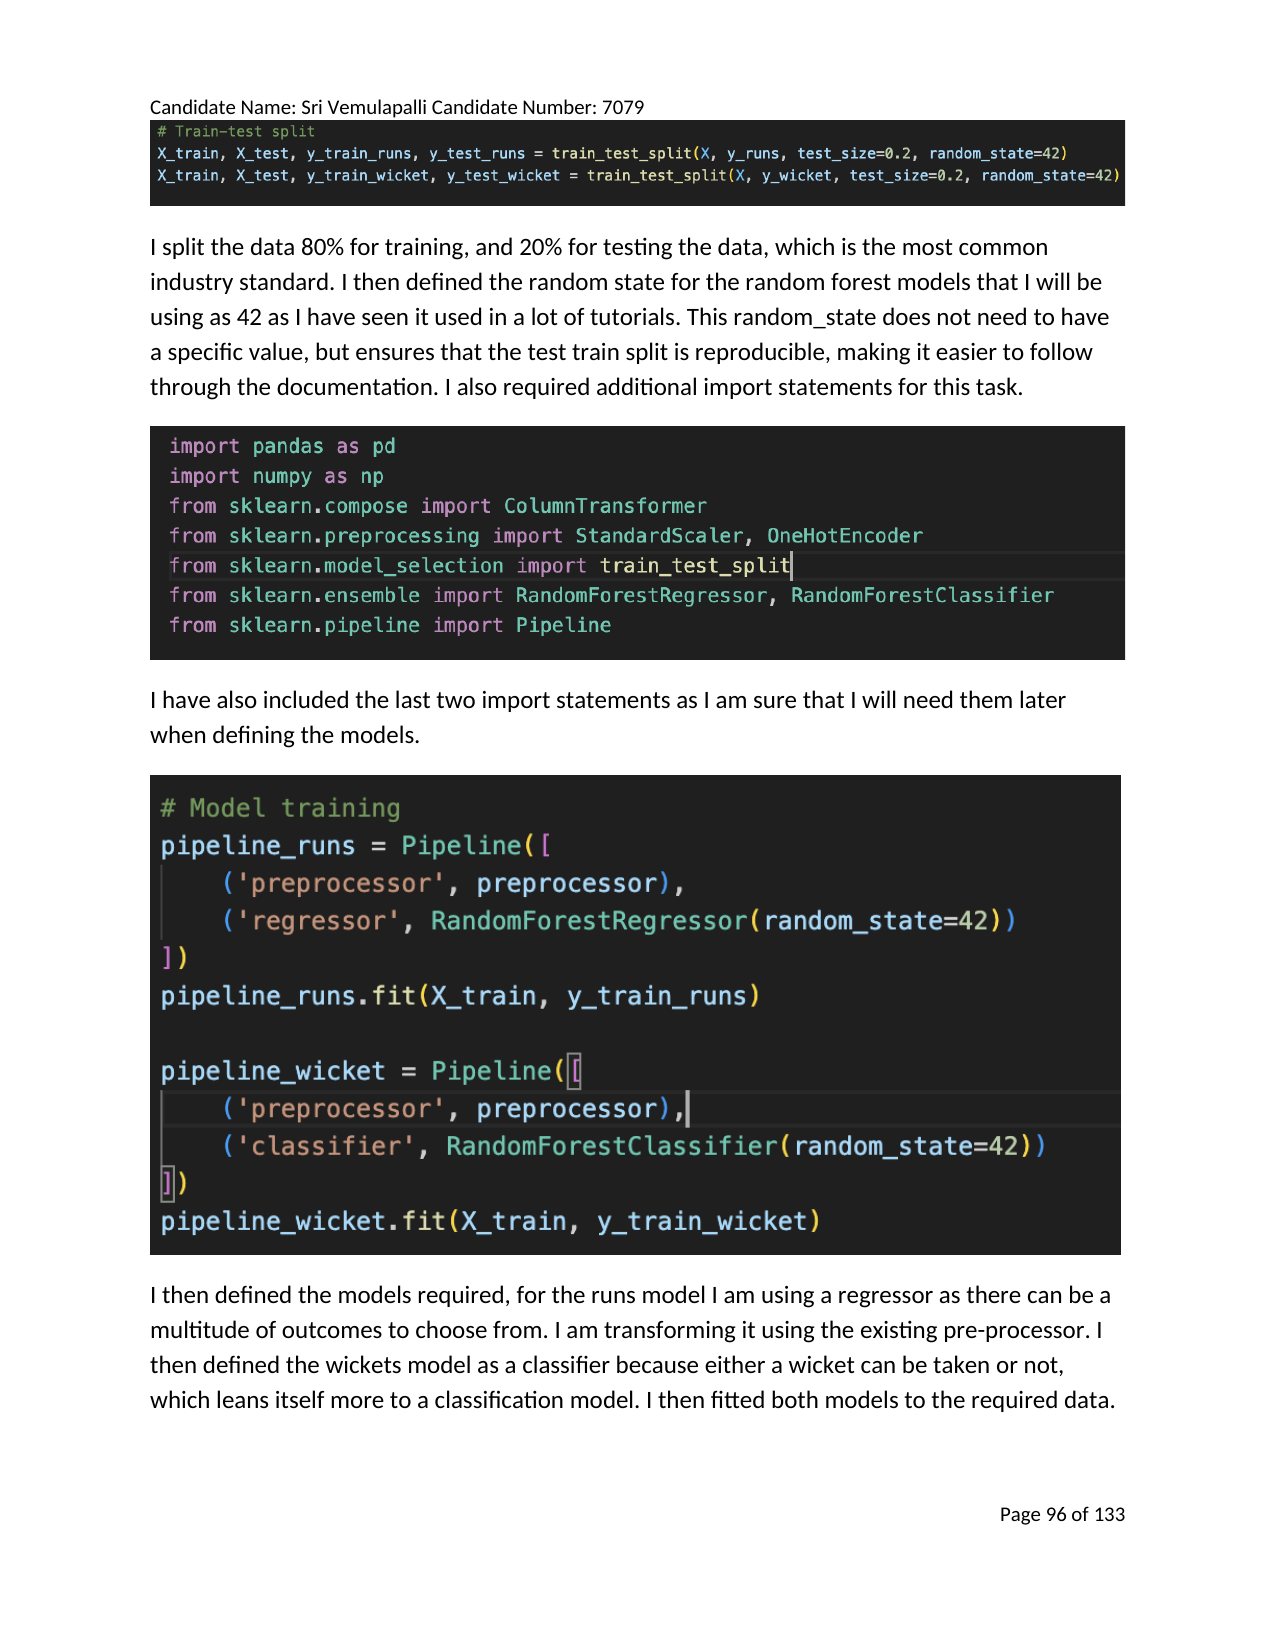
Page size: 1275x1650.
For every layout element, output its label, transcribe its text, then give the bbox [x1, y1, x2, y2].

picture [150, 120, 1125, 206]
picture [150, 775, 1121, 1255]
text I then defined the models required, for the runs model I am using a regressor as there can be a multitude of outcomes to choose from. I am transforming it using the existing pre-processor. I then defined the wickets model as a classifier because either a wicket can be taken or not, which leans itself more to a classification model. I then fitted both models to the required data. [150, 1279, 1125, 1414]
text I split the data 80% for training, and 20% for testing the data, which is the most common industry standard. I then defined the random state for the random forest models that I will be using as 42 as I have seen it used in a lot of tutorials. This random_state does not need to have a specific value, but ensures that the test train split is reproducible, making it easier to follow through the documentation. I also required additional import statements for this task. [150, 231, 1125, 401]
text I have also included the last two import statements as I am sure that I will need them later when defining the models. [150, 684, 1125, 750]
picture [150, 426, 1125, 660]
